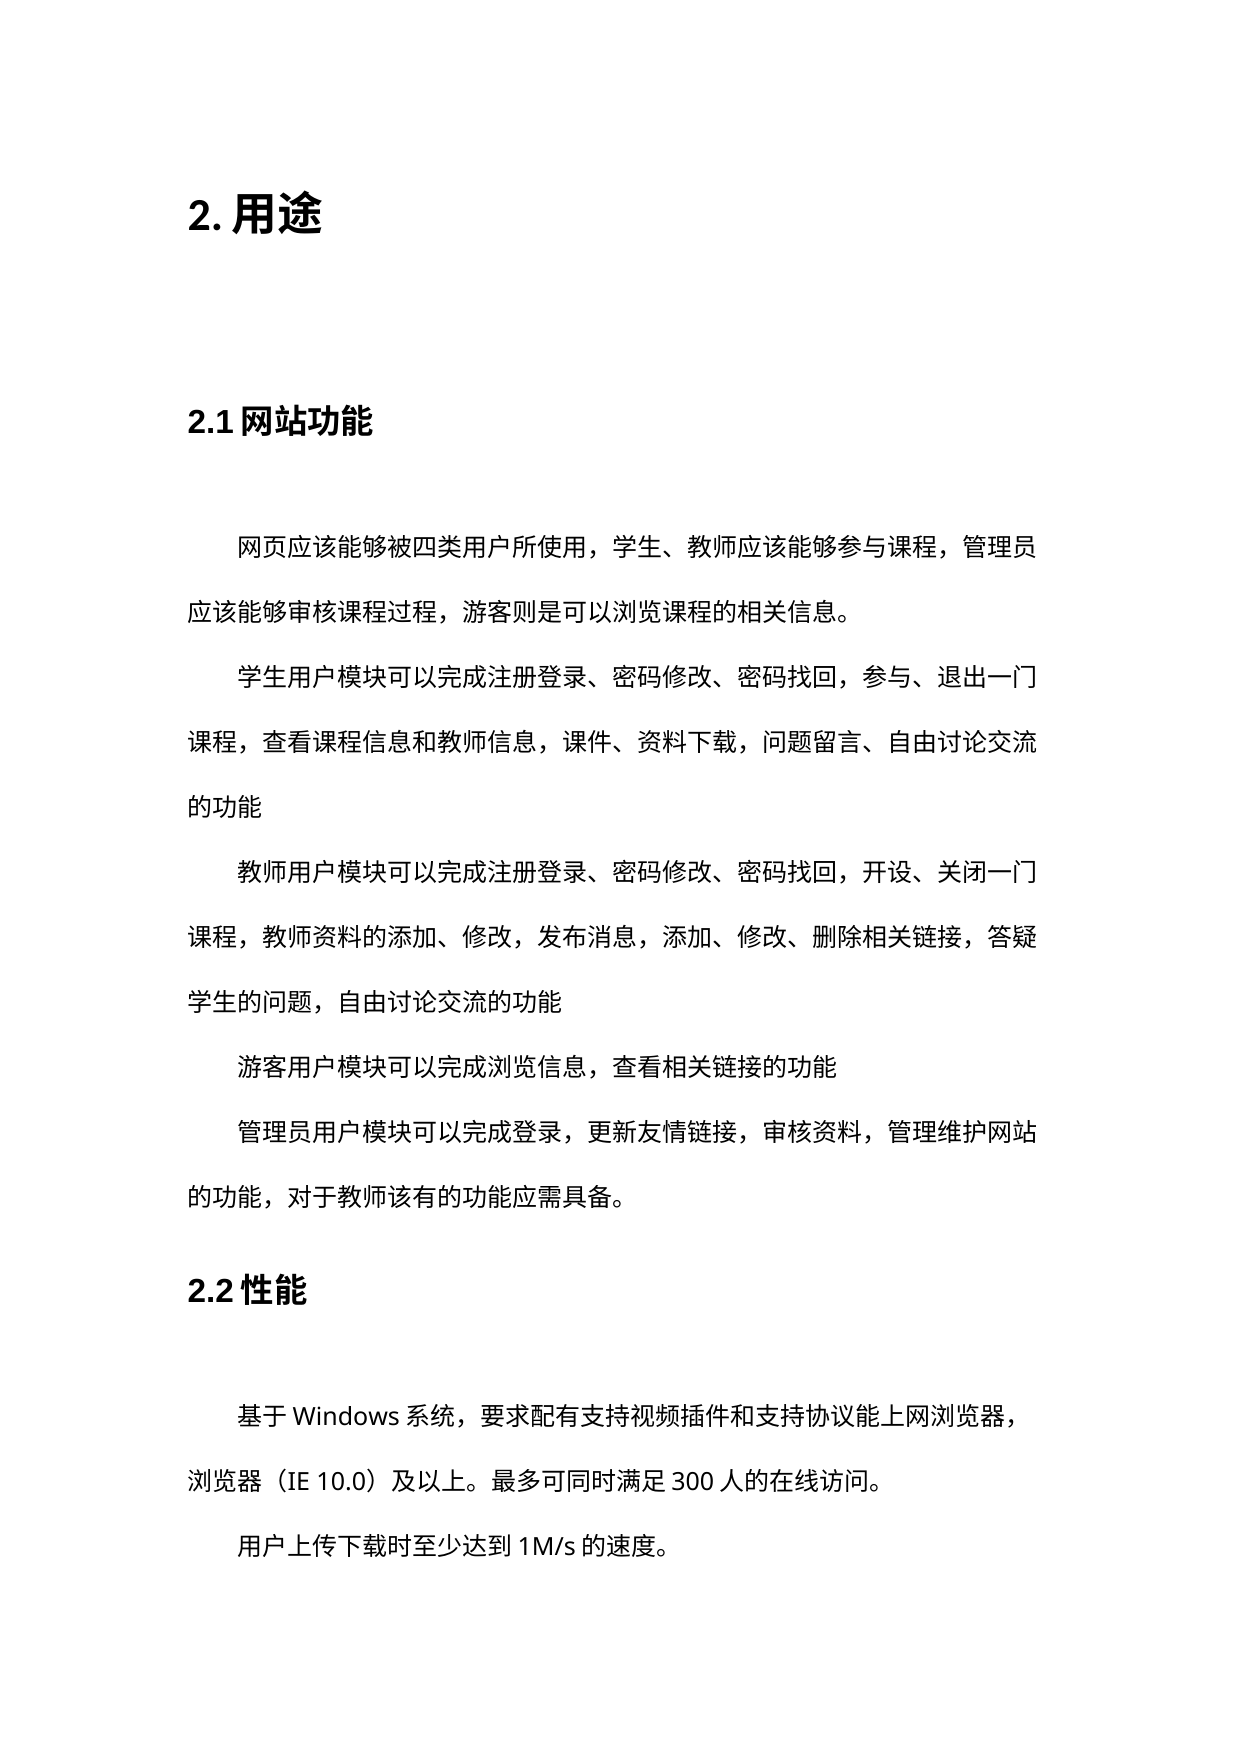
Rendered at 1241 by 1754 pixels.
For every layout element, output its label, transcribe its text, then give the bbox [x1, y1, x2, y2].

subtitle 2.1网站功能 [187, 387, 1053, 452]
text 管理员用户模块可以完成登录，更新友情链接，审核资料，管理维护网站的功能，对于教师该有的功能应需具备。 [187, 1098, 1053, 1228]
text 网页应该能够被四类用户所使用，学生、教师应该能够参与课程，管理员应该能够审核课程过程，游客则是可以浏览课程的相关信息。 [187, 513, 1053, 643]
text 用户上传下载时至少达到1M/s的速度。 [187, 1512, 1053, 1577]
text 学生用户模块可以完成注册登录、密码修改、密码找回，参与、退出一门课程，查看课程信息和教师信息，课件、资料下载，问题留言、自由讨论交流的功能 [187, 643, 1053, 838]
subtitle 用途 [187, 162, 1053, 259]
text 教师用户模块可以完成注册登录、密码修改、密码找回，开设、关闭一门课程，教师资料的添加、修改，发布消息，添加、修改、删除相关链接，答疑学生的问题，自由讨论交流的功能 [187, 838, 1053, 1033]
subtitle 2.2性能 [187, 1256, 1053, 1321]
text 基于Windows系统，要求配有支持视频插件和支持协议能上网浏览器，浏览器（IE 10.0）及以上。最多可同时满足300人的在线访问。 [187, 1382, 1053, 1512]
text 游客用户模块可以完成浏览信息，查看相关链接的功能 [187, 1033, 1053, 1098]
